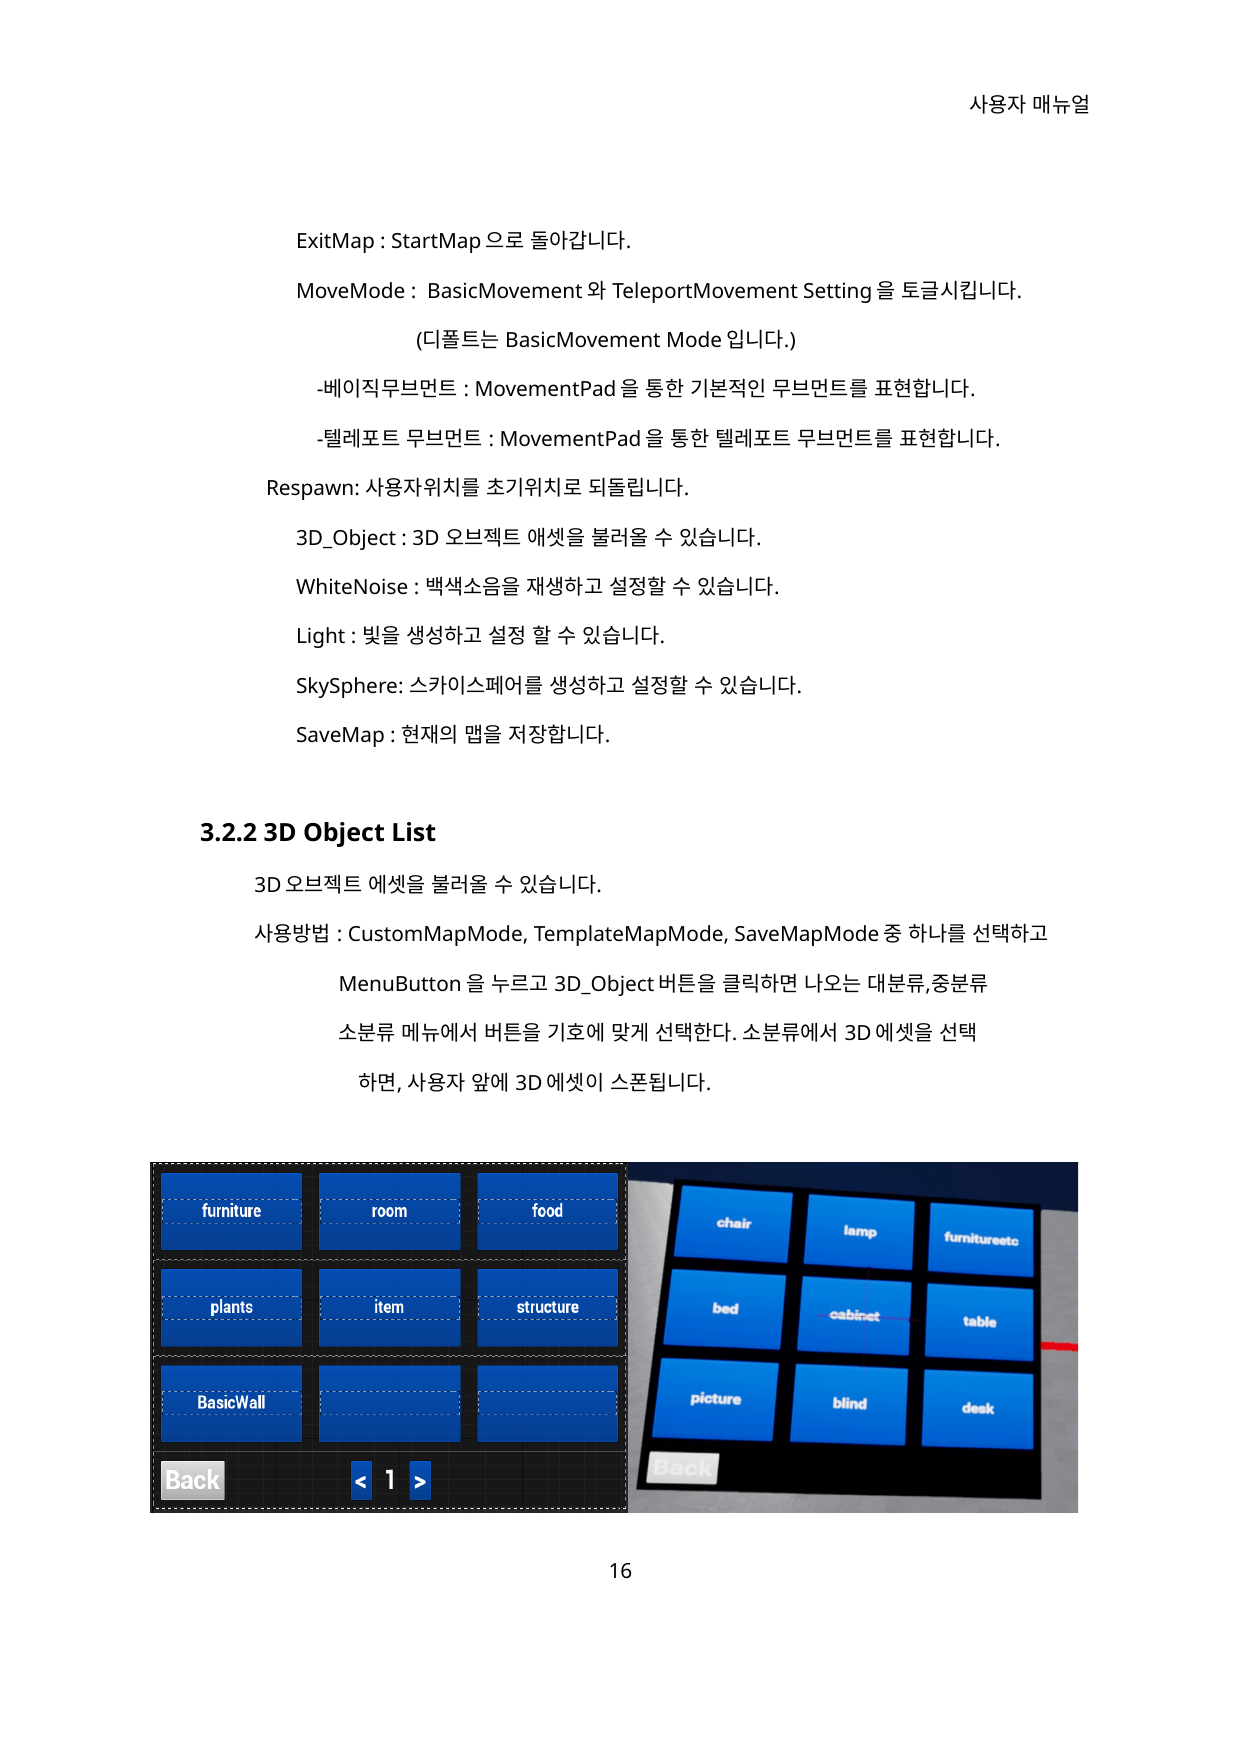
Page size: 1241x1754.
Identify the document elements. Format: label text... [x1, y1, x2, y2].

text SaveMap : 현재의 맵을 저장합니다. [150, 718, 1090, 748]
text MoveMode : BasicMovement와 TeleportMovement Setting을 토글시킵니다. [150, 274, 1090, 304]
text WhiteNoise : 백색소음을 재생하고 설정할 수 있습니다. [150, 570, 1090, 600]
text MenuButton을 누르고 3D_Object버튼을 클릭하면 나오는 대분류,중분류 [150, 967, 1090, 997]
text (디폴트는 BasicMovement Mode입니다.) [150, 323, 1090, 353]
text 3.2.2 3D Object List [150, 815, 1090, 849]
text Respawn: 사용자위치를 초기위치로 되돌립니다. [150, 471, 1090, 502]
text 하면, 사용자 앞에 3D에셋이 스폰됩니다. [212, 1066, 1090, 1096]
text SkySphere: 스카이스페어를 생성하고 설정할 수 있습니다. [150, 669, 1090, 699]
picture [150, 1162, 1079, 1513]
text -베이직무브먼트 : MovementPad을 통한 기본적인 무브먼트를 표현합니다. [150, 373, 1090, 403]
text 3D오브젝트 에셋을 불러올 수 있습니다. [150, 868, 1090, 899]
text 소분류 메뉴에서 버튼을 기호에 맞게 선택한다. 소분류에서 3D에셋을 선택 [150, 1016, 1090, 1047]
text ExitMap : StartMap으로 돌아갑니다. [150, 224, 1090, 255]
text 사용방법 : CustomMapMode, TemplateMapMode, SaveMapMode중 하나를 선택하고 [150, 918, 1090, 948]
text Light : 빛을 생성하고 설정 할 수 있습니다. [150, 619, 1090, 650]
text -텔레포트 무브먼트 : MovementPad을 통한 텔레포트 무브먼트를 표현합니다. [150, 422, 1090, 452]
text 3D_Object : 3D 오브젝트 애셋을 불러올 수 있습니다. [150, 521, 1090, 551]
